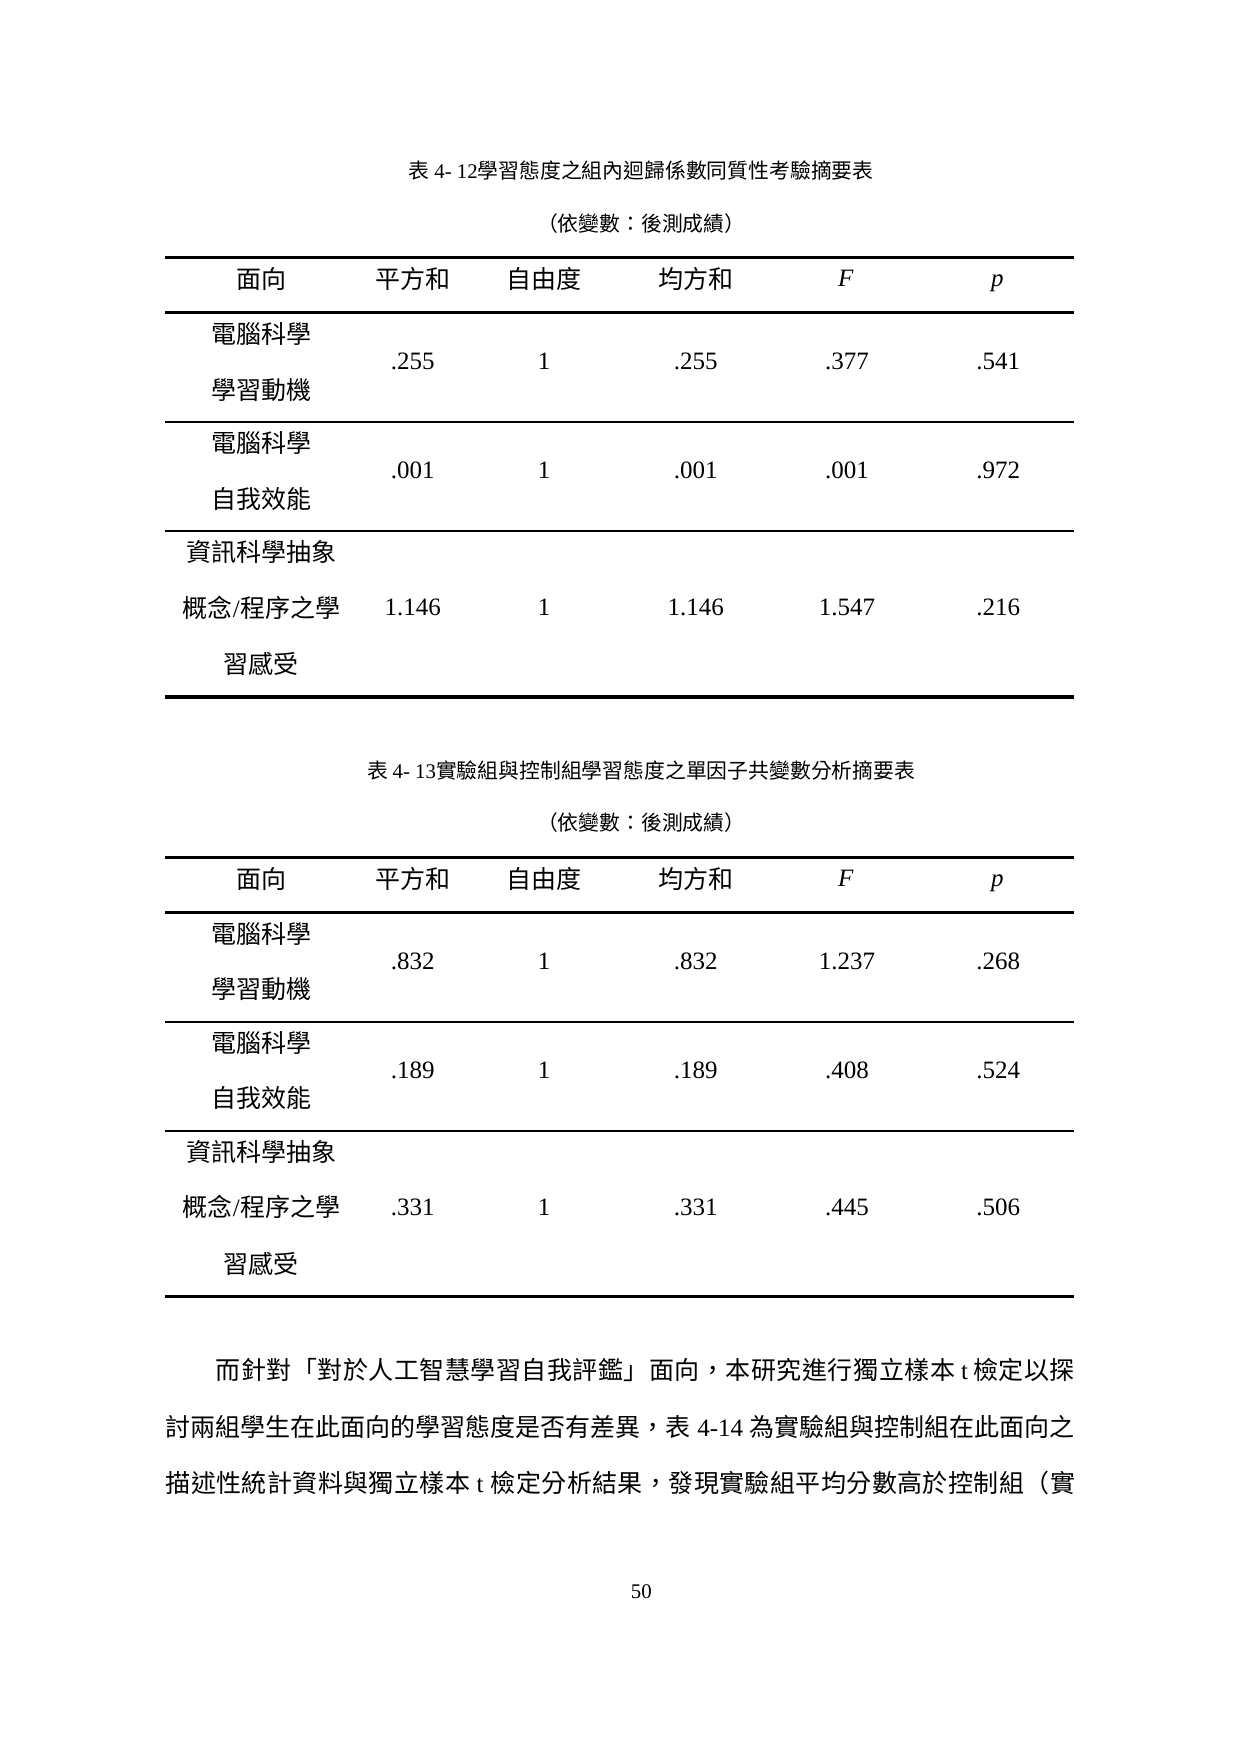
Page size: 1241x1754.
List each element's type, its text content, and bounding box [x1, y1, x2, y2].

table_header p [923, 259, 1074, 311]
table_cell .001 [620, 423, 771, 530]
table_header 自由度 [468, 259, 619, 311]
table_cell .189 [357, 1023, 468, 1130]
table_header p [923, 859, 1074, 911]
table_cell .216 [923, 532, 1074, 695]
table_cell .524 [923, 1023, 1074, 1130]
table_cell 1.146 [357, 532, 468, 695]
table_cell .541 [923, 314, 1074, 421]
table_cell .189 [620, 1023, 771, 1130]
table_cell .408 [771, 1023, 922, 1130]
table_cell 1 [468, 914, 619, 1021]
table_cell 電腦科學 學習動機 [165, 914, 357, 1021]
text 表 4- 13實驗組與控制組學習態度之單因子共變數分析摘要表 [165, 750, 1075, 788]
table_cell .331 [620, 1132, 771, 1295]
table_cell 1.547 [771, 532, 922, 695]
table_cell .832 [357, 914, 468, 1021]
table_cell 1 [468, 314, 619, 421]
table_cell 資訊科學抽象 概念/程序之學習感受 [165, 1132, 357, 1295]
table_cell 電腦科學 自我效能 [165, 423, 357, 530]
table_cell .972 [923, 423, 1074, 530]
table_cell 1 [468, 423, 619, 530]
table_header 均方和 [620, 859, 771, 911]
table_header 面向 [165, 259, 357, 311]
table_cell 資訊科學抽象 概念/程序之學習感受 [165, 532, 357, 695]
text （依變數：後測成績） [165, 803, 1075, 841]
table_cell .331 [357, 1132, 468, 1295]
table_cell .832 [620, 914, 771, 1021]
table_cell .445 [771, 1132, 922, 1295]
table_cell 1.146 [620, 532, 771, 695]
table_cell 1 [468, 1023, 619, 1130]
table_cell .506 [923, 1132, 1074, 1295]
table_header 平方和 [357, 859, 468, 911]
table_header 平方和 [357, 259, 468, 311]
table_cell .001 [771, 423, 922, 530]
table_cell 1 [468, 532, 619, 695]
table_cell .001 [357, 423, 468, 530]
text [165, 1350, 1075, 1500]
table_cell .255 [357, 314, 468, 421]
table_cell 電腦科學 學習動機 [165, 314, 357, 421]
table_header 面向 [165, 859, 357, 911]
table_cell 1 [468, 1132, 619, 1295]
table_cell .268 [923, 914, 1074, 1021]
table_header F [771, 259, 922, 311]
table_header 自由度 [468, 859, 619, 911]
table_cell 1.237 [771, 914, 922, 1021]
text 表 4- 12學習態度之組內迴歸係數同質性考驗摘要表 [165, 151, 1075, 188]
table_header 均方和 [620, 259, 771, 311]
table_cell 電腦科學 自我效能 [165, 1023, 357, 1130]
text （依變數：後測成績） [165, 203, 1075, 241]
table_cell .377 [771, 314, 922, 421]
table_header F [771, 859, 922, 911]
table_cell .255 [620, 314, 771, 421]
